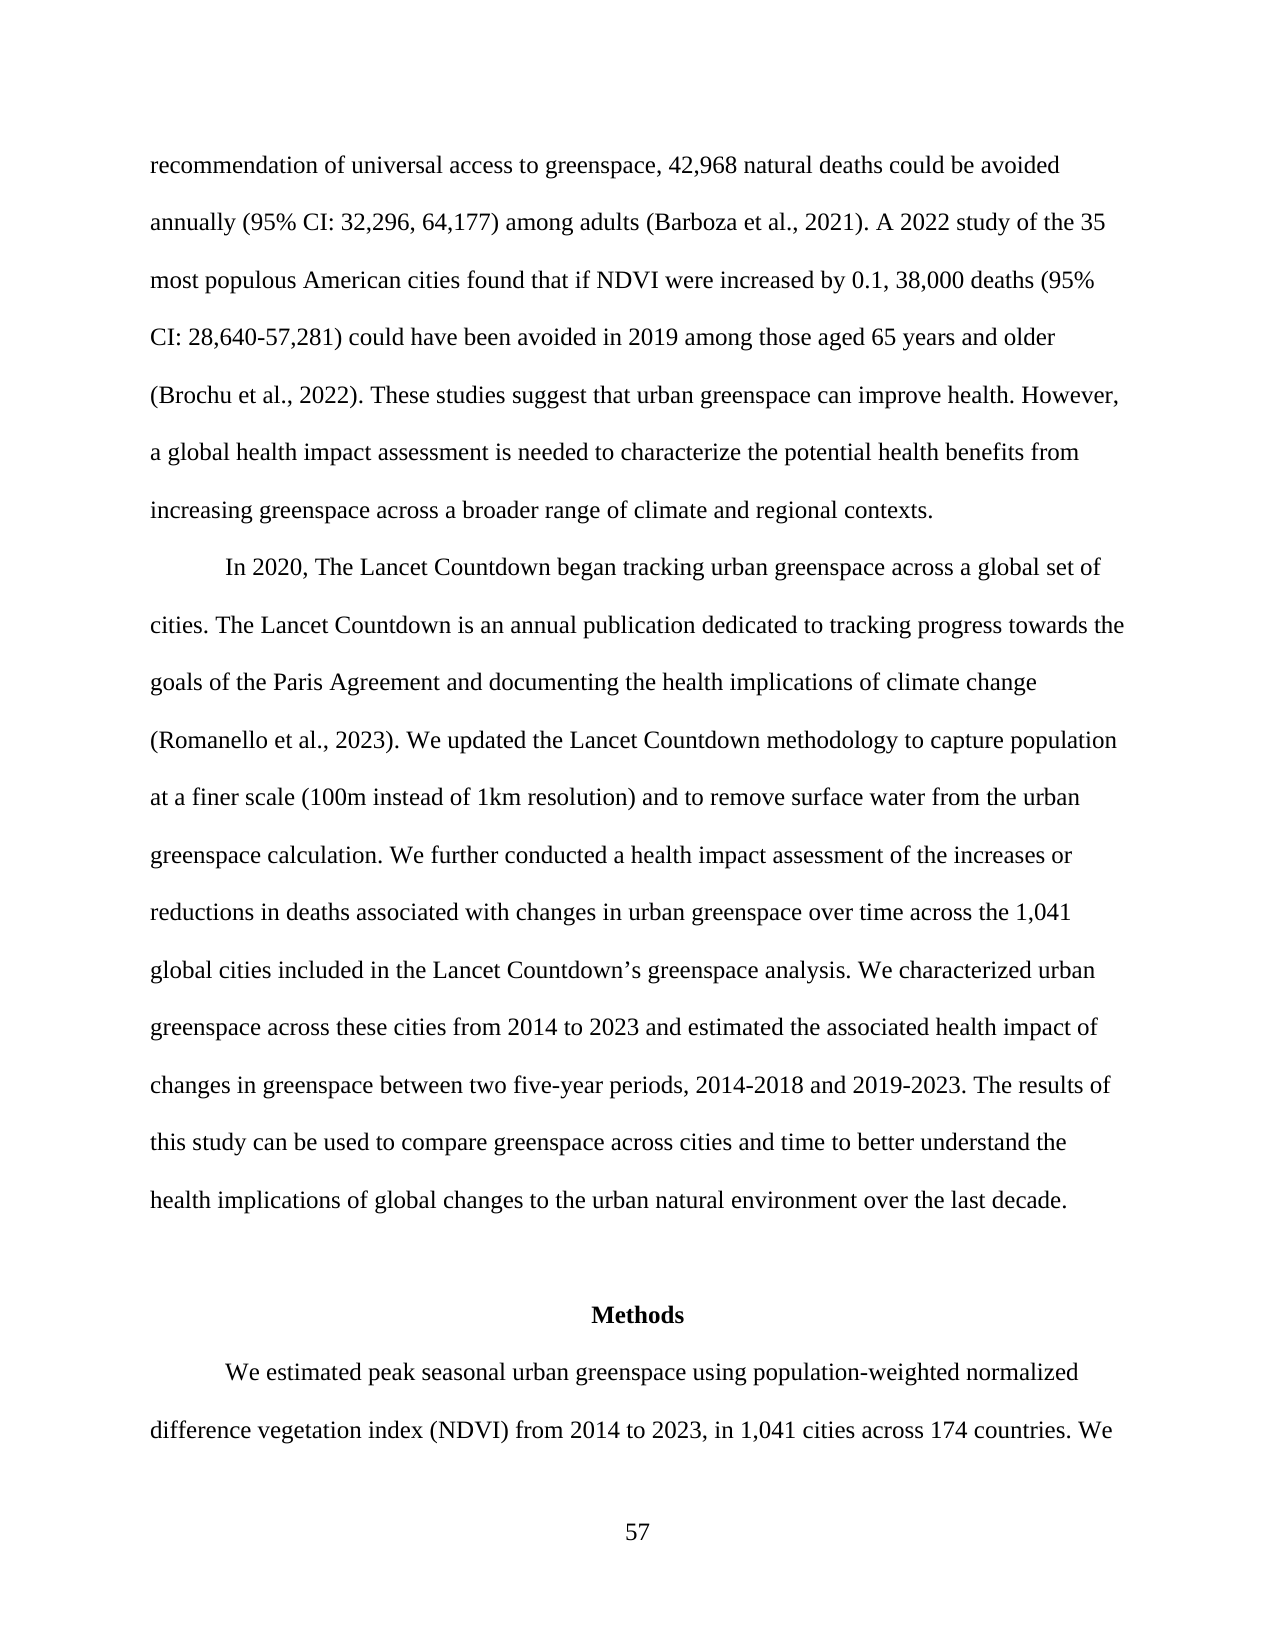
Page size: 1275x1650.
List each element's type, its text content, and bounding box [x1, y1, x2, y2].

subtitle Methods [150, 1300, 1125, 1329]
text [150, 150, 1125, 524]
text In 2020, The Lancet Countdown began tracking urban greenspace across a global set of cities. The Lancet Countdown is an annual publication dedicated to tracking progress towards the goals of the Paris Agreement and documenting the health implications of climate change (Romanello et al., 2023). We updated the Lancet Countdown methodology to capture population at a finer scale (100m instead of 1km resolution) and to remove surface water from the urban greenspace calculation. We further conducted a health impact assessment of the increases or reductions in deaths associated with changes in urban greenspace over time across the 1,041 global cities included in the Lancet Countdown’s greenspace analysis. We characterized urban greenspace across these cities from 2014 to 2023 and estimated the associated health impact of changes in greenspace between two five-year periods, 2014-2018 and 2019-2023. The results of this study can be used to compare greenspace across cities and time to better understand the health implications of global changes to the urban natural environment over the last decade. [150, 639, 1125, 1214]
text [150, 1357, 1125, 1444]
